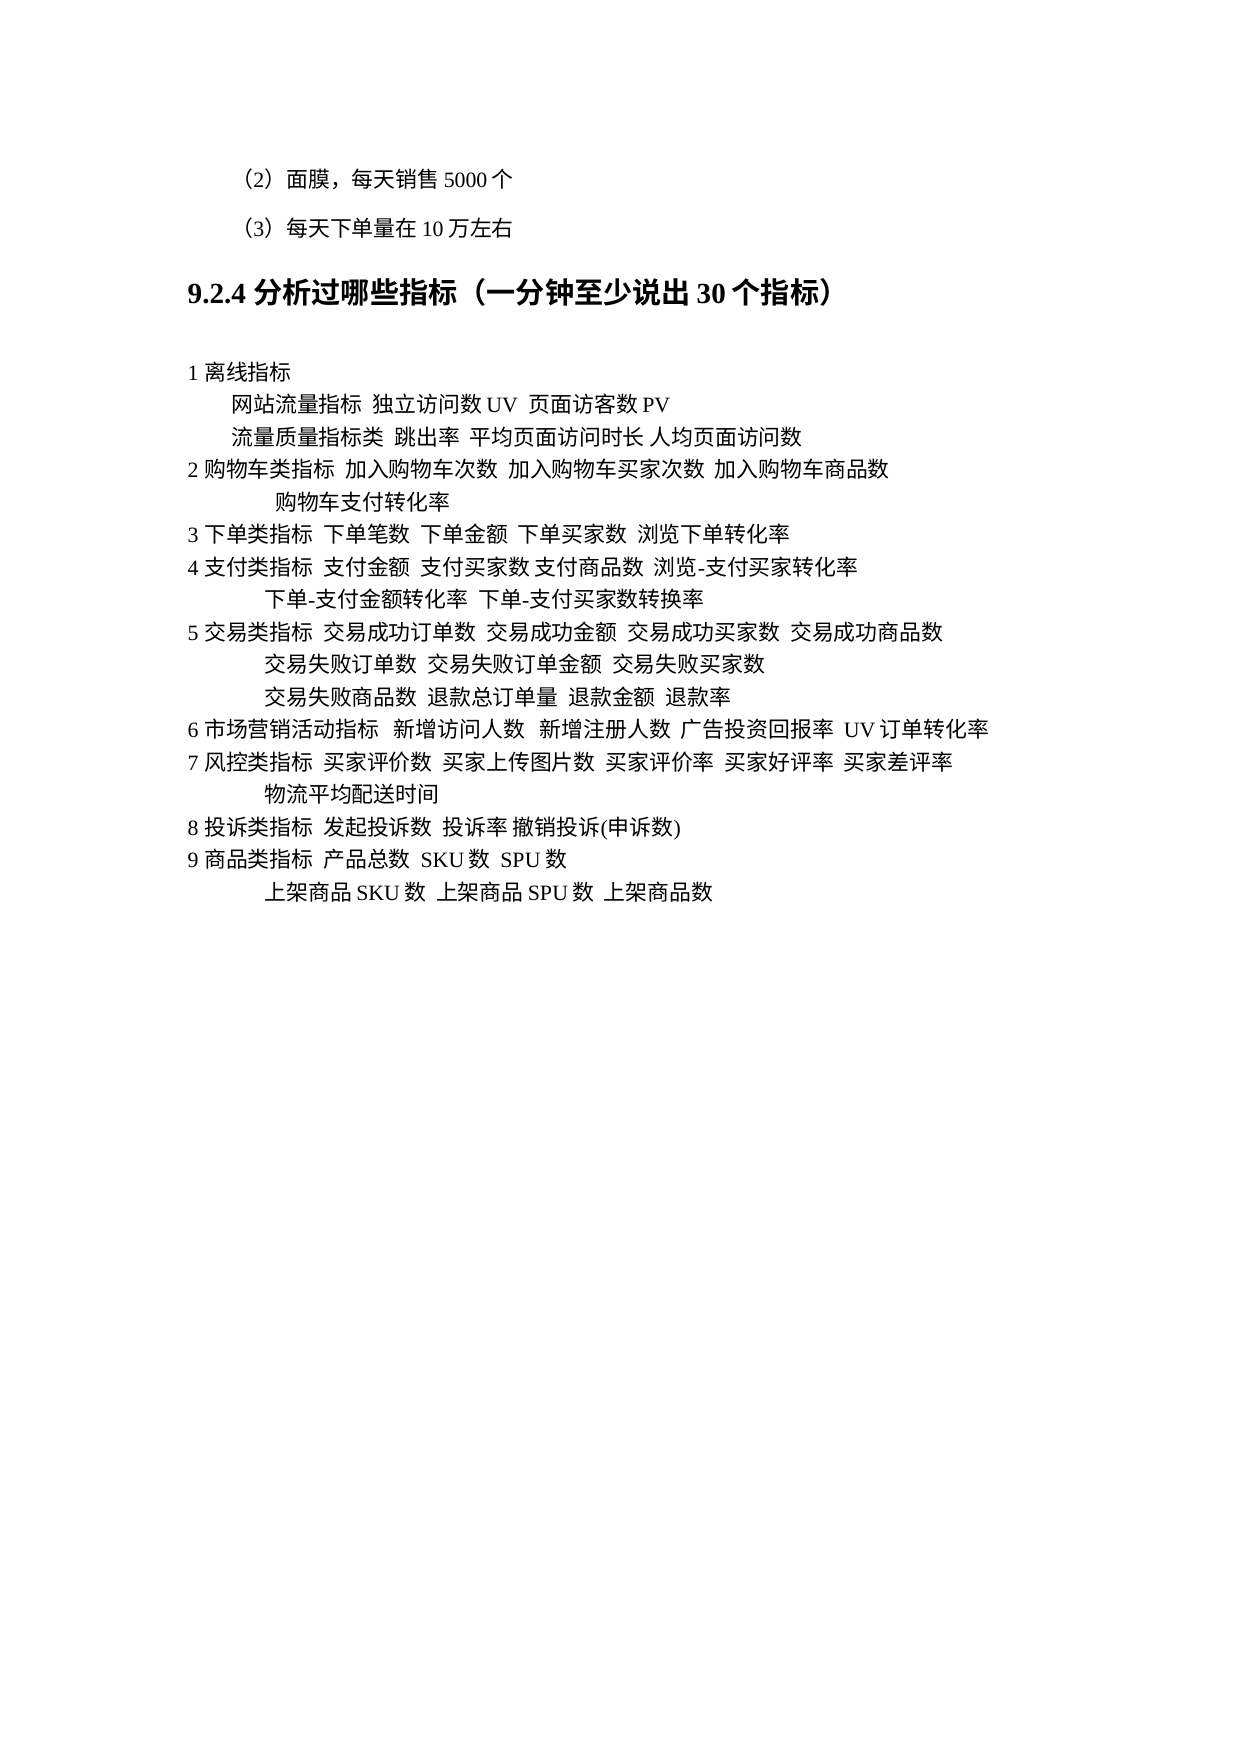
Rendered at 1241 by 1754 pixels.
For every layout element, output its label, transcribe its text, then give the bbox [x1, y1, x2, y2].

text （2）面膜，每天销售5000个 [187, 162, 1053, 194]
text 8 投诉类指标 发起投诉数 投诉率 撤销投诉(申诉数) [187, 809, 1053, 842]
text 9 商品类指标 产品总数 SKU数 SPU数 [187, 842, 1053, 874]
text 7 风控类指标 买家评价数 买家上传图片数 买家评价率 买家好评率 买家差评率 [187, 744, 1053, 777]
text （3）每天下单量在10万左右 [187, 210, 1053, 243]
text 网站流量指标 独立访问数UV 页面访客数PV [187, 387, 1053, 419]
text 交易失败商品数 退款总订单量 退款金额 退款率 [187, 679, 1053, 712]
text 3 下单类指标 下单笔数 下单金额 下单买家数 浏览下单转化率 [187, 517, 1053, 549]
text 下单-支付金额转化率 下单-支付买家数转换率 [187, 582, 1053, 614]
text 上架商品SKU数 上架商品SPU数 上架商品数 [187, 874, 1053, 907]
text 交易失败订单数 交易失败订单金额 交易失败买家数 [187, 647, 1053, 679]
text 5 交易类指标 交易成功订单数 交易成功金额 交易成功买家数 交易成功商品数 [187, 614, 1053, 647]
text 流量质量指标类 跳出率 平均页面访问时长 人均页面访问数 [187, 419, 1053, 452]
text 1 离线指标 [187, 354, 1053, 387]
text 6 市场营销活动指标 新增访问人数 新增注册人数 广告投资回报率 UV订单转化率 [187, 712, 1053, 744]
text 物流平均配送时间 [187, 777, 1053, 809]
text 4 支付类指标 支付金额 支付买家数 支付商品数 浏览-支付买家转化率 [187, 549, 1053, 582]
subtitle 9.2.4 分析过哪些指标（一分钟至少说出30个指标） [187, 259, 1053, 324]
text 购物车支付转化率 [187, 484, 1053, 517]
text 2 购物车类指标 加入购物车次数 加入购物车买家次数 加入购物车商品数 [187, 452, 1053, 484]
